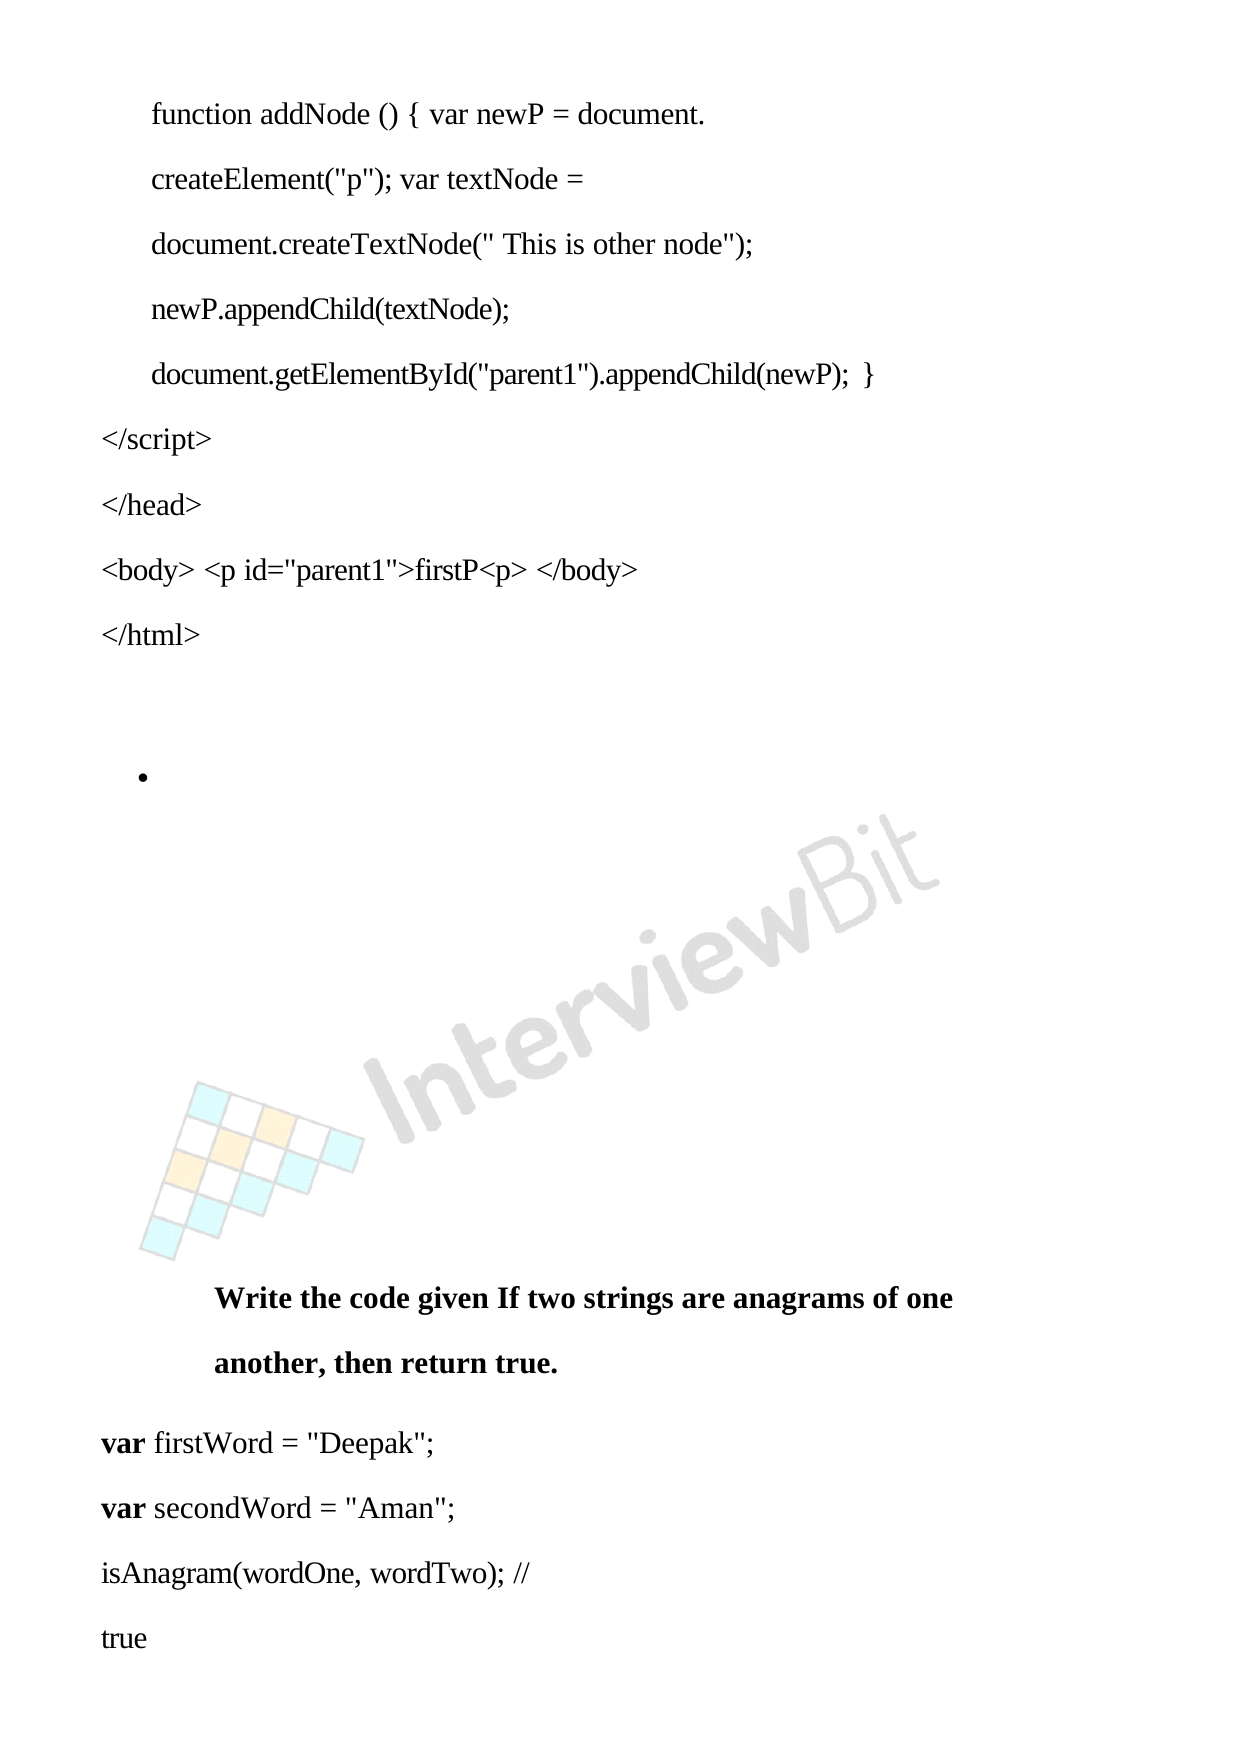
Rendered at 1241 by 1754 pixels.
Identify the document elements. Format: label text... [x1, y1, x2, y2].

text </html> [101, 602, 1165, 667]
text newP.appendChild(textNode); document.getElementById("parent1").appendChild(newP); } [151, 276, 1171, 406]
text </head> [101, 471, 1165, 536]
text var firstWord = "Deepak"; [101, 1410, 1165, 1475]
list Write the code given If two strings are anagrams of one another, then return true. [137, 745, 1008, 1395]
text </script> [101, 406, 1165, 471]
text var secondWord = "Aman"; isAnagram(wordOne, wordTwo); // true [101, 1475, 558, 1670]
text <body> <p id="parent1">firstP<p> </body> [101, 536, 1165, 601]
text function addNode () { var newP = document. createElement("p"); var textNode = document.createTextNode(" This is other node"); [151, 81, 908, 276]
